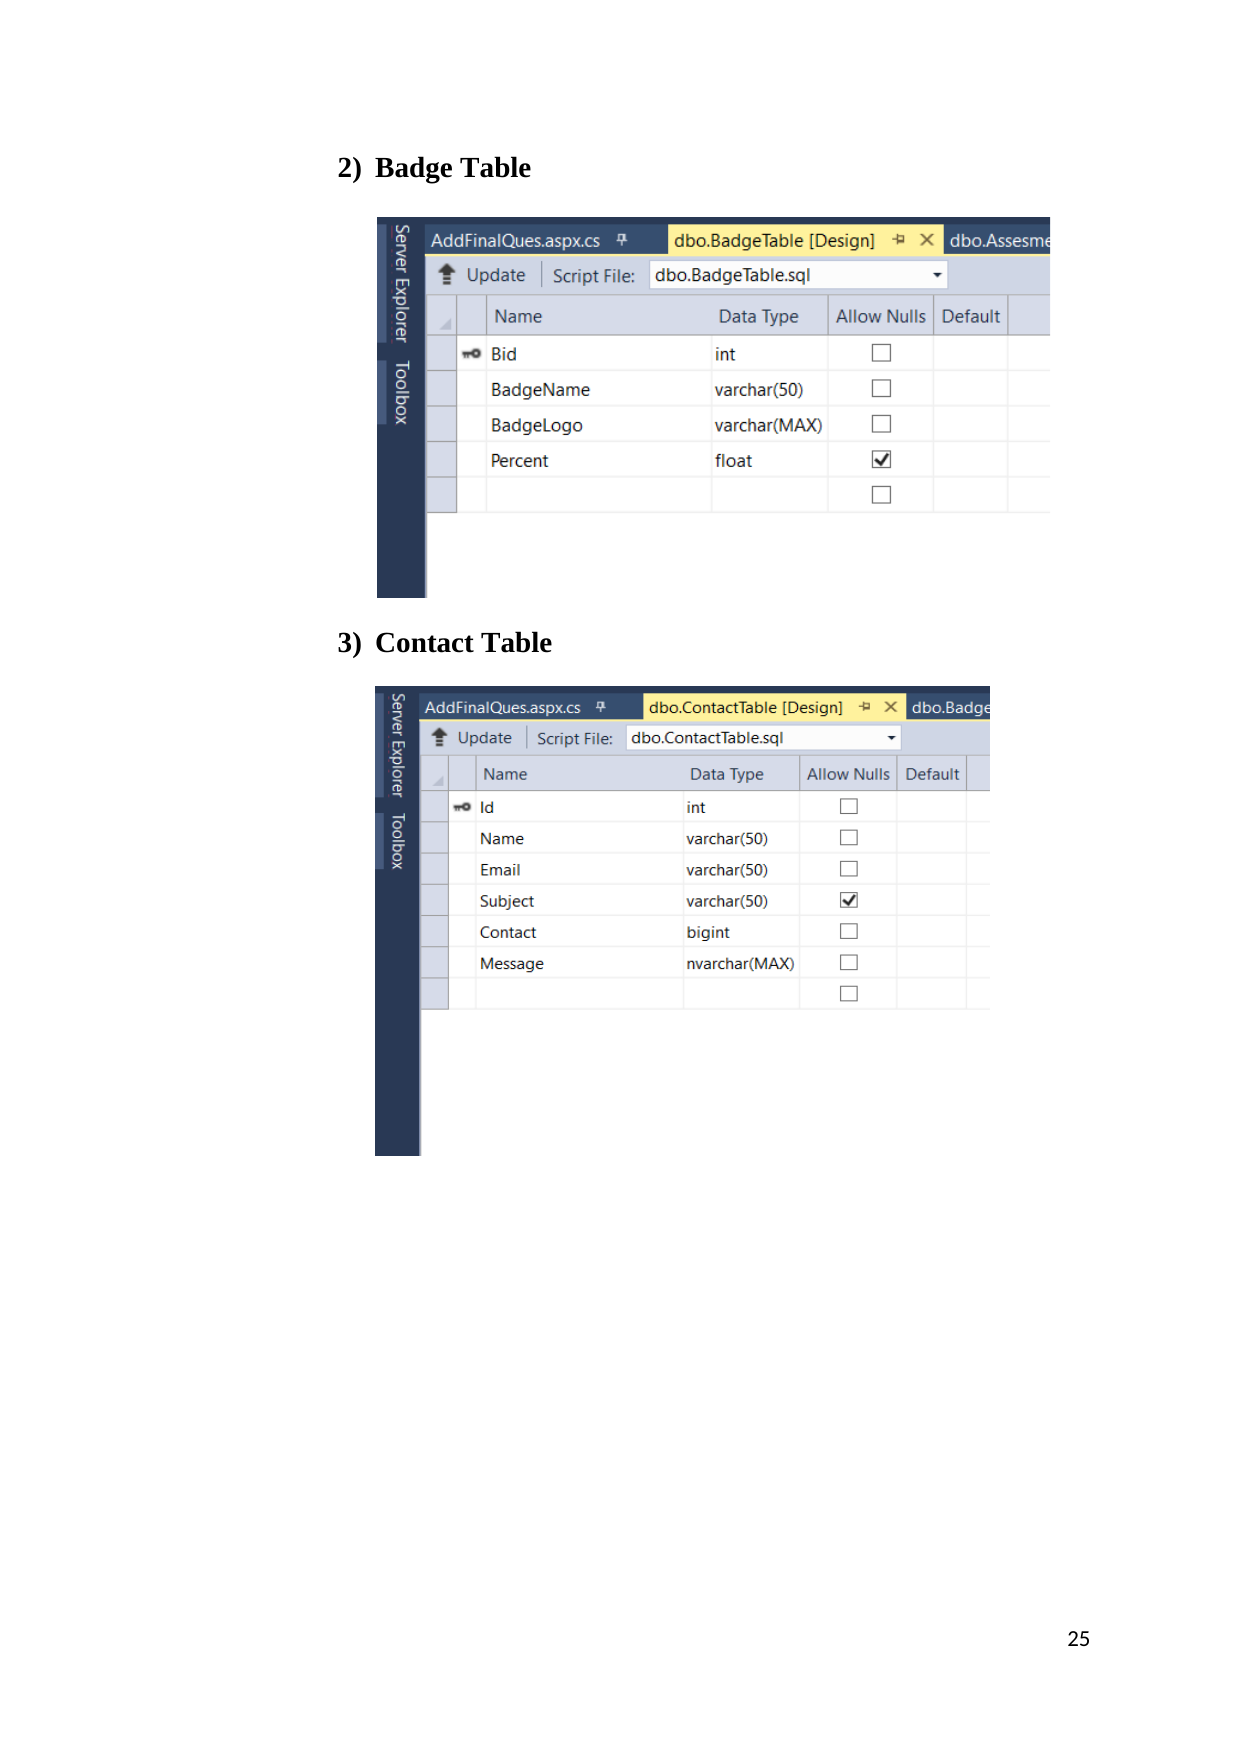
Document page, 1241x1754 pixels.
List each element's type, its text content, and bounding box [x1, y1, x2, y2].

picture [375, 686, 990, 1156]
picture [378, 217, 1050, 598]
list Badge Table [337, 150, 1090, 183]
